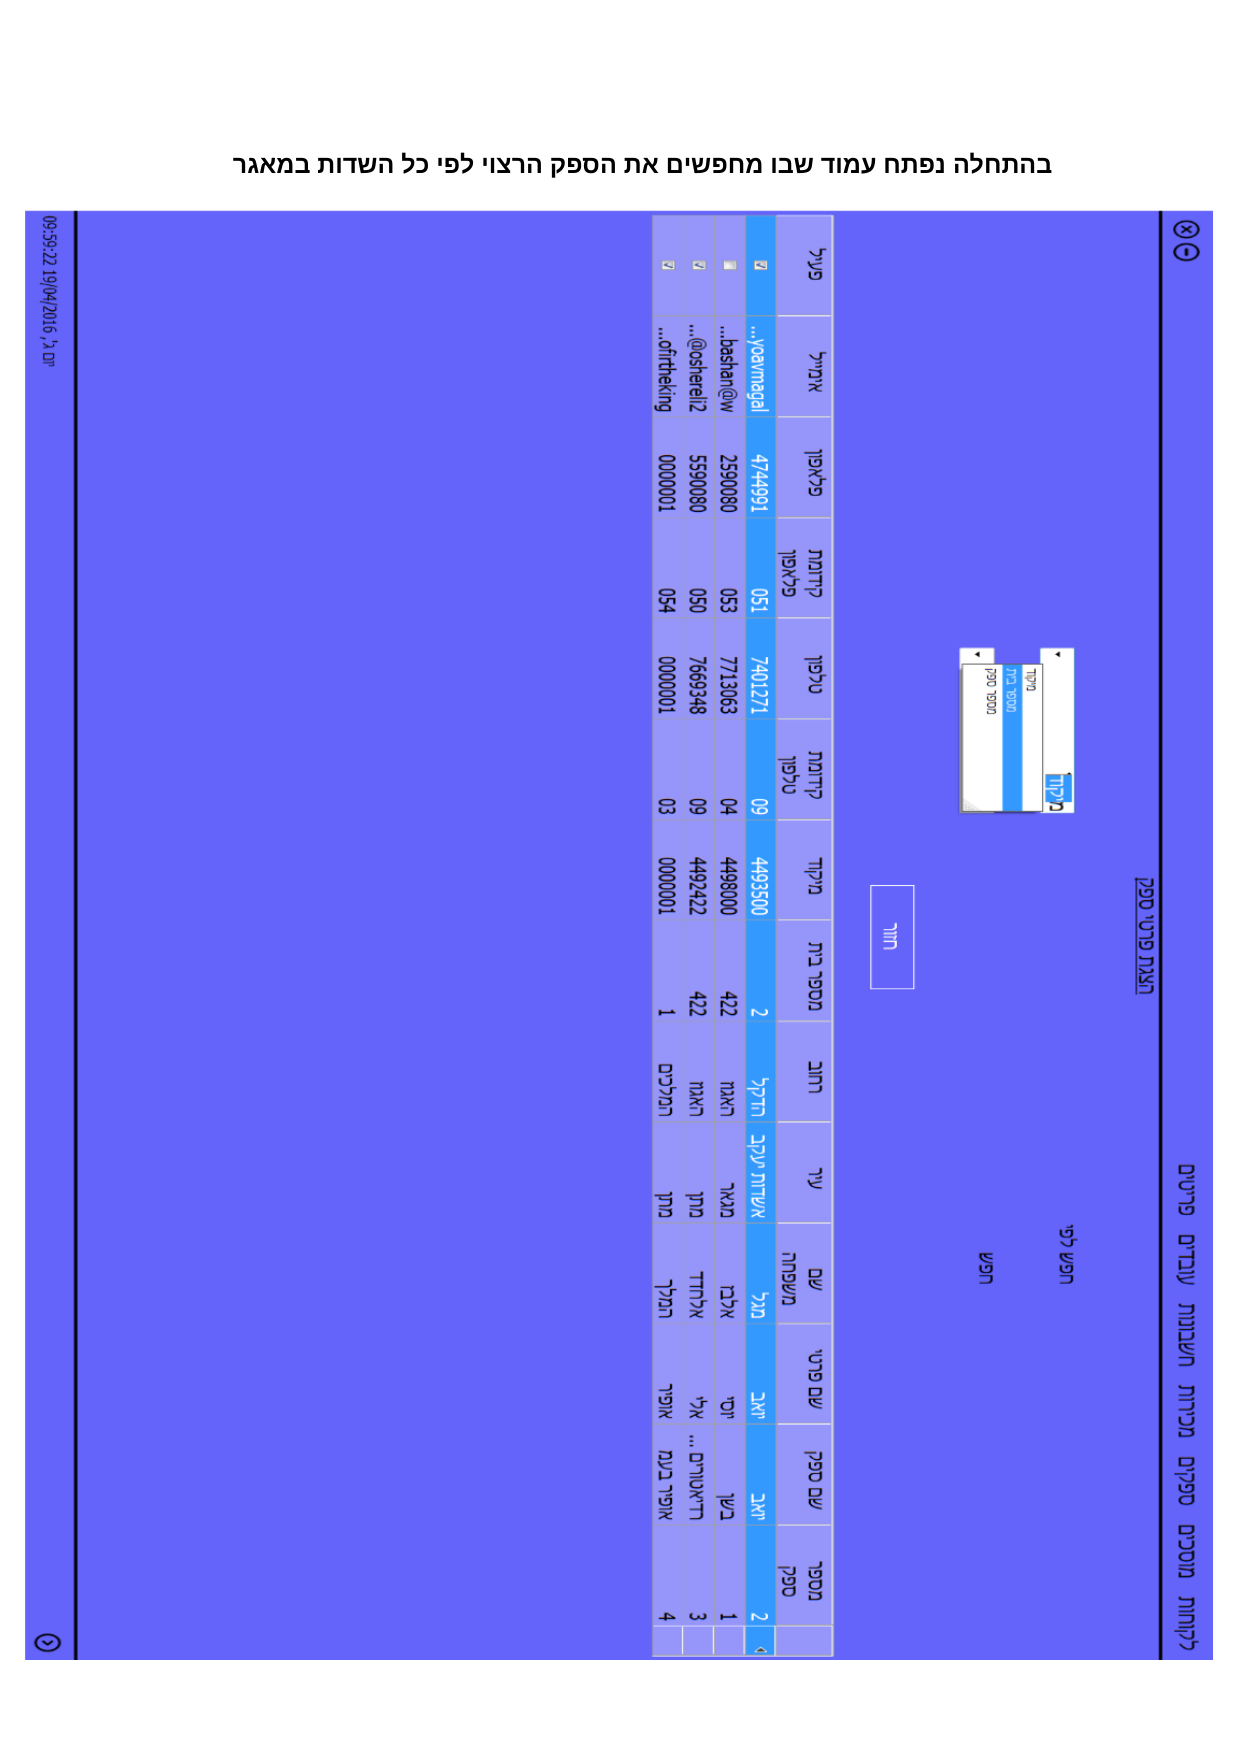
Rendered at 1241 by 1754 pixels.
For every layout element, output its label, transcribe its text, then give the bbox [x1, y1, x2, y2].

picture [26, 212, 1211, 1660]
text בהתחלה נפתח עמוד שבו מחפשים את הספק הרצוי לפי כל השדות במאגר ספקים: [187, 150, 1053, 179]
